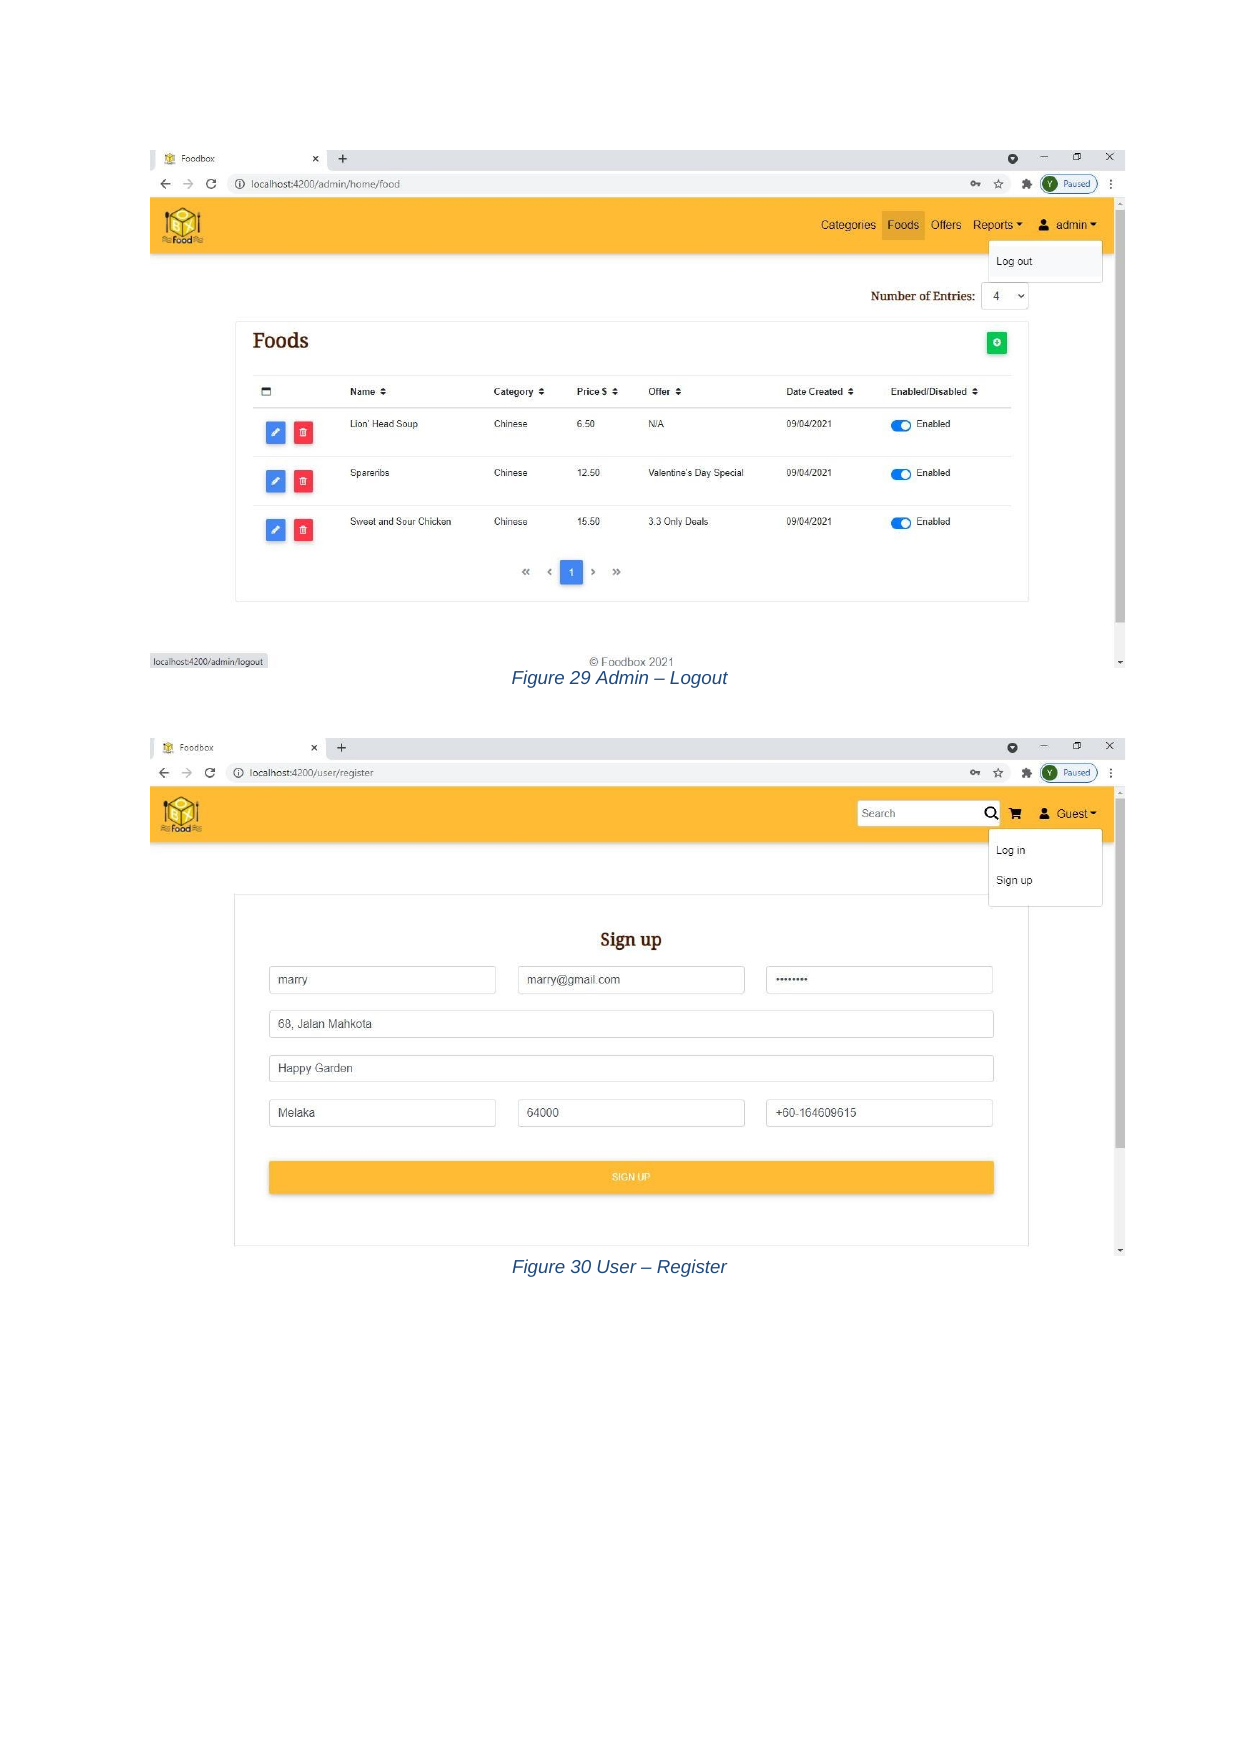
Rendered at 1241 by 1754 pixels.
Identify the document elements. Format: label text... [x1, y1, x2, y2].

picture [150, 150, 1125, 668]
text Figure 29 Admin – Logout [150, 668, 1090, 689]
text Figure 30 User – Register [150, 1256, 1090, 1277]
picture [150, 738, 1125, 1256]
